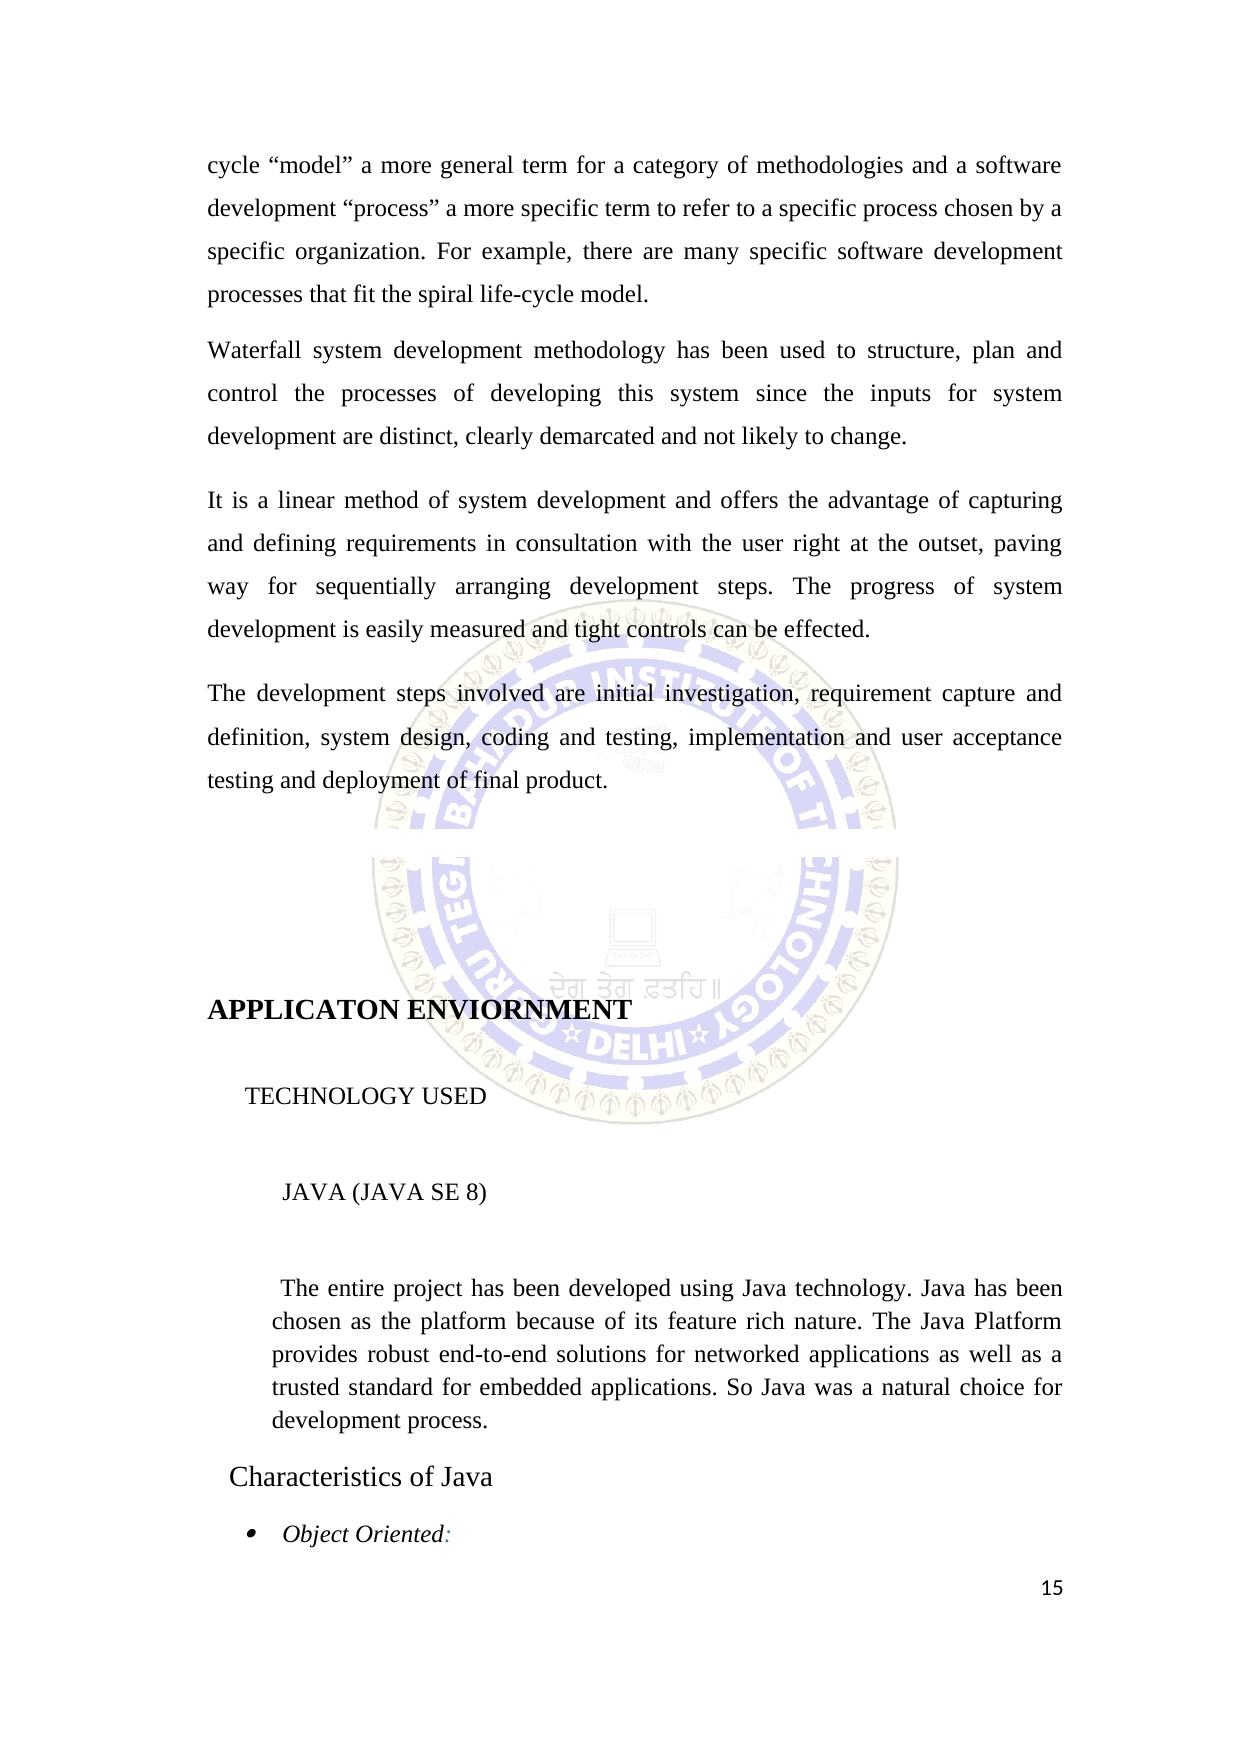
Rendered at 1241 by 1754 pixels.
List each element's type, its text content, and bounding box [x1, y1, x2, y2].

subtitle APPLICATON ENVIORNMENT [207, 992, 1063, 1025]
subtitle TECHNOLOGY USED [244, 1081, 1063, 1110]
text Characteristics of Java [207, 1459, 1063, 1493]
text Waterfall system development methodology has been used to structure, plan and control the processes of developing this system since the inputs for system development are distinct, clearly demarcated and not likely to change. [207, 335, 1063, 450]
list The entire project has been developed using Java technology. Java has been chosen as the platform because of its feature rich nature. The Java Platform provides robust end-to-end solutions for networked applications as well as a trusted standard for embedded applications. So Java was a natural choice for development process. [272, 1273, 1063, 1434]
subtitle JAVA (JAVA SE 8) [282, 1177, 1063, 1206]
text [207, 150, 1063, 308]
text The development steps involved are initial investigation, requirement capture and definition, system design, coding and testing, implementation and user acceptance testing and deployment of final product. [207, 678, 1063, 793]
text It is a linear method of system development and offers the advantage of capturing and defining requirements in consultation with the user right at the outset, paving way for sequentially arranging development steps. The progress of system development is easily measured and tight controls can be effected. [207, 485, 1063, 643]
list Object Oriented: [244, 1519, 1063, 1547]
